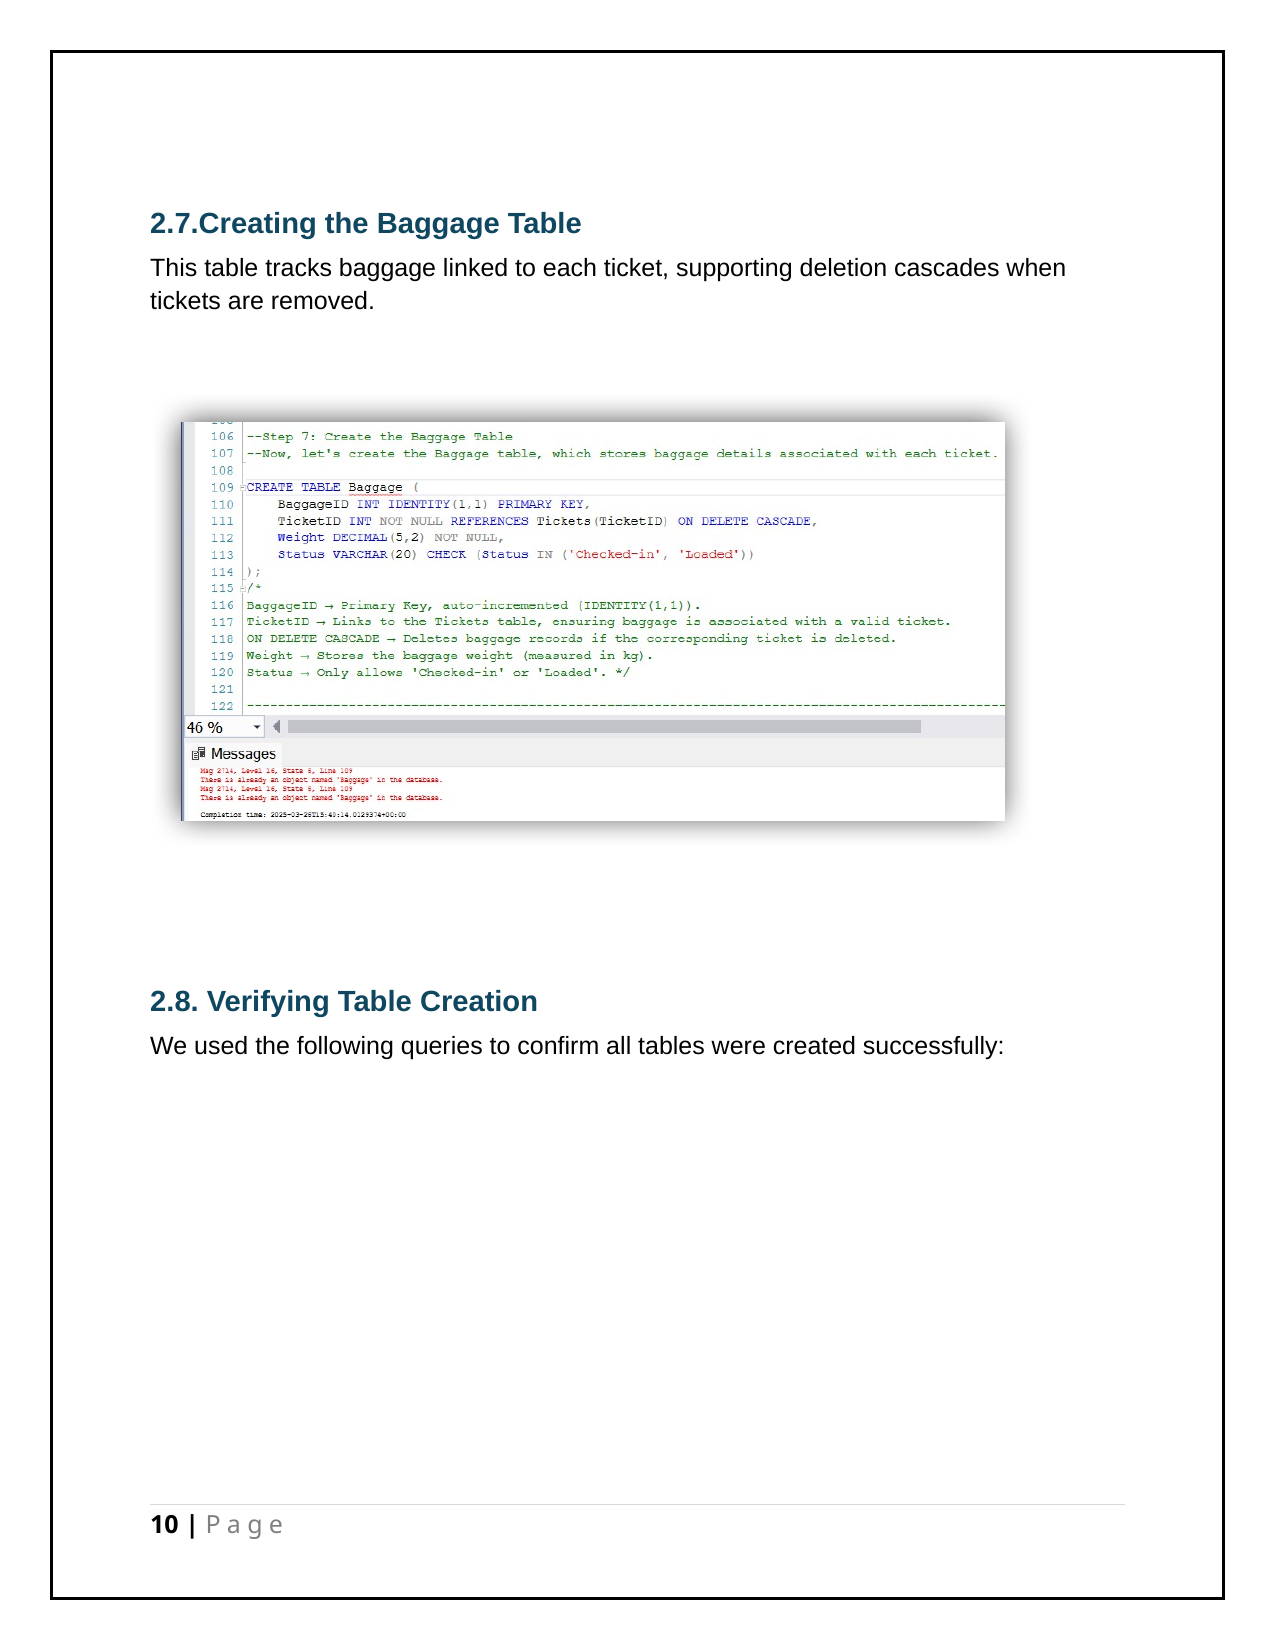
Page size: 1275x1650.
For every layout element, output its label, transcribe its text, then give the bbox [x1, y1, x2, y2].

subtitle 2.8. Verifying Table Creation [150, 984, 1125, 1018]
text This table tracks baggage linked to each ticket, supporting deletion cascades when tickets are removed. [150, 253, 1125, 314]
text We used the following queries to confirm all tables were created successfully: [150, 1031, 1125, 1060]
picture [181, 422, 1005, 821]
subtitle 2.7.Creating the Baggage Table [150, 206, 1125, 239]
